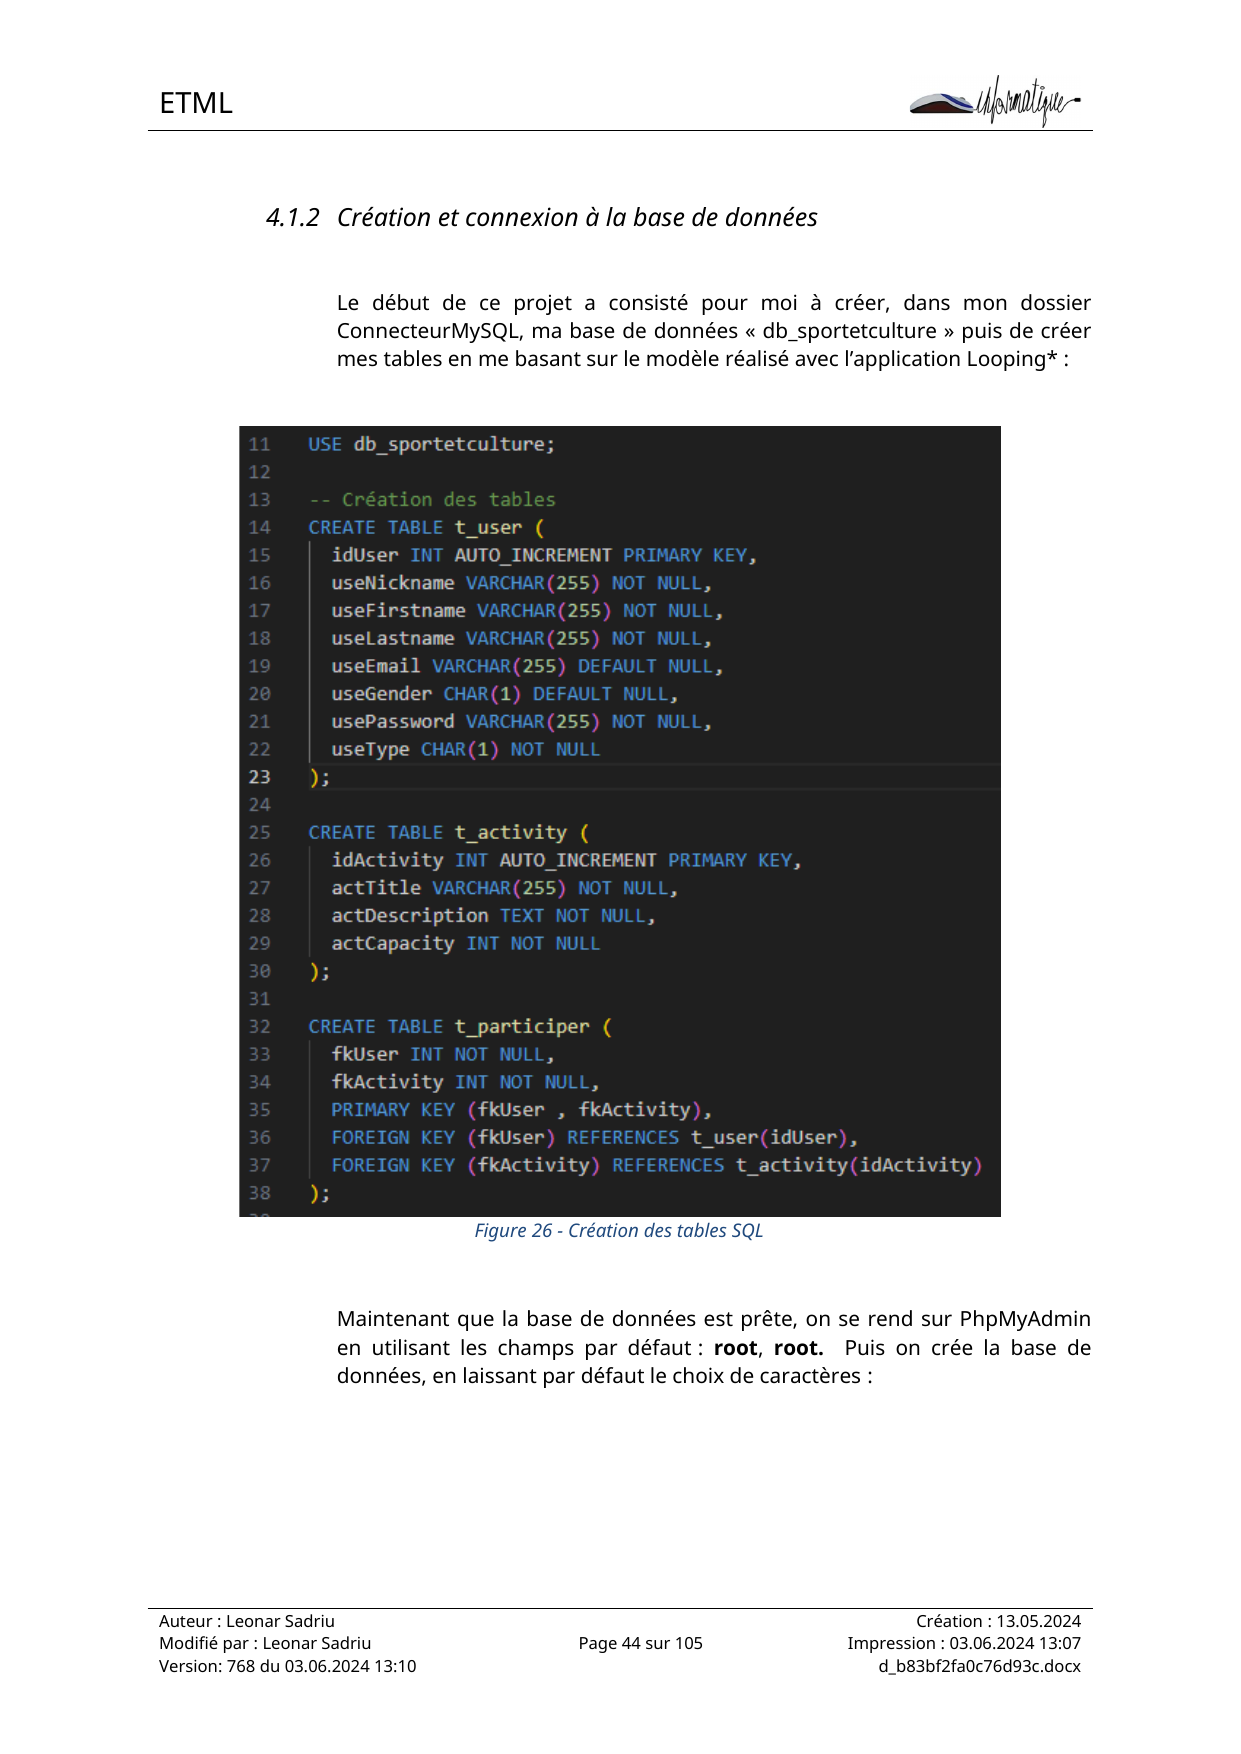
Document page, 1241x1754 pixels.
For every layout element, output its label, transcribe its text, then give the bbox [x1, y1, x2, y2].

subtitle Création et connexion à la base de données [266, 200, 1092, 234]
text Maintenant que la base de données est prête, on se rend sur PhpMyAdmin en utilisant les champs par défaut : root, root. Puis on crée la base de données, en laissant par défaut le choix de caractères : [337, 1304, 1092, 1389]
picture [909, 75, 1082, 128]
picture [239, 426, 1001, 1217]
text Le début de ce projet a consisté pour moi à créer, dans mon dossier ConnecteurMySQL, ma base de données « db_sportetculture » puis de créer mes tables en me basant sur le modèle réalisé avec l’application Looping* : [337, 288, 1092, 373]
